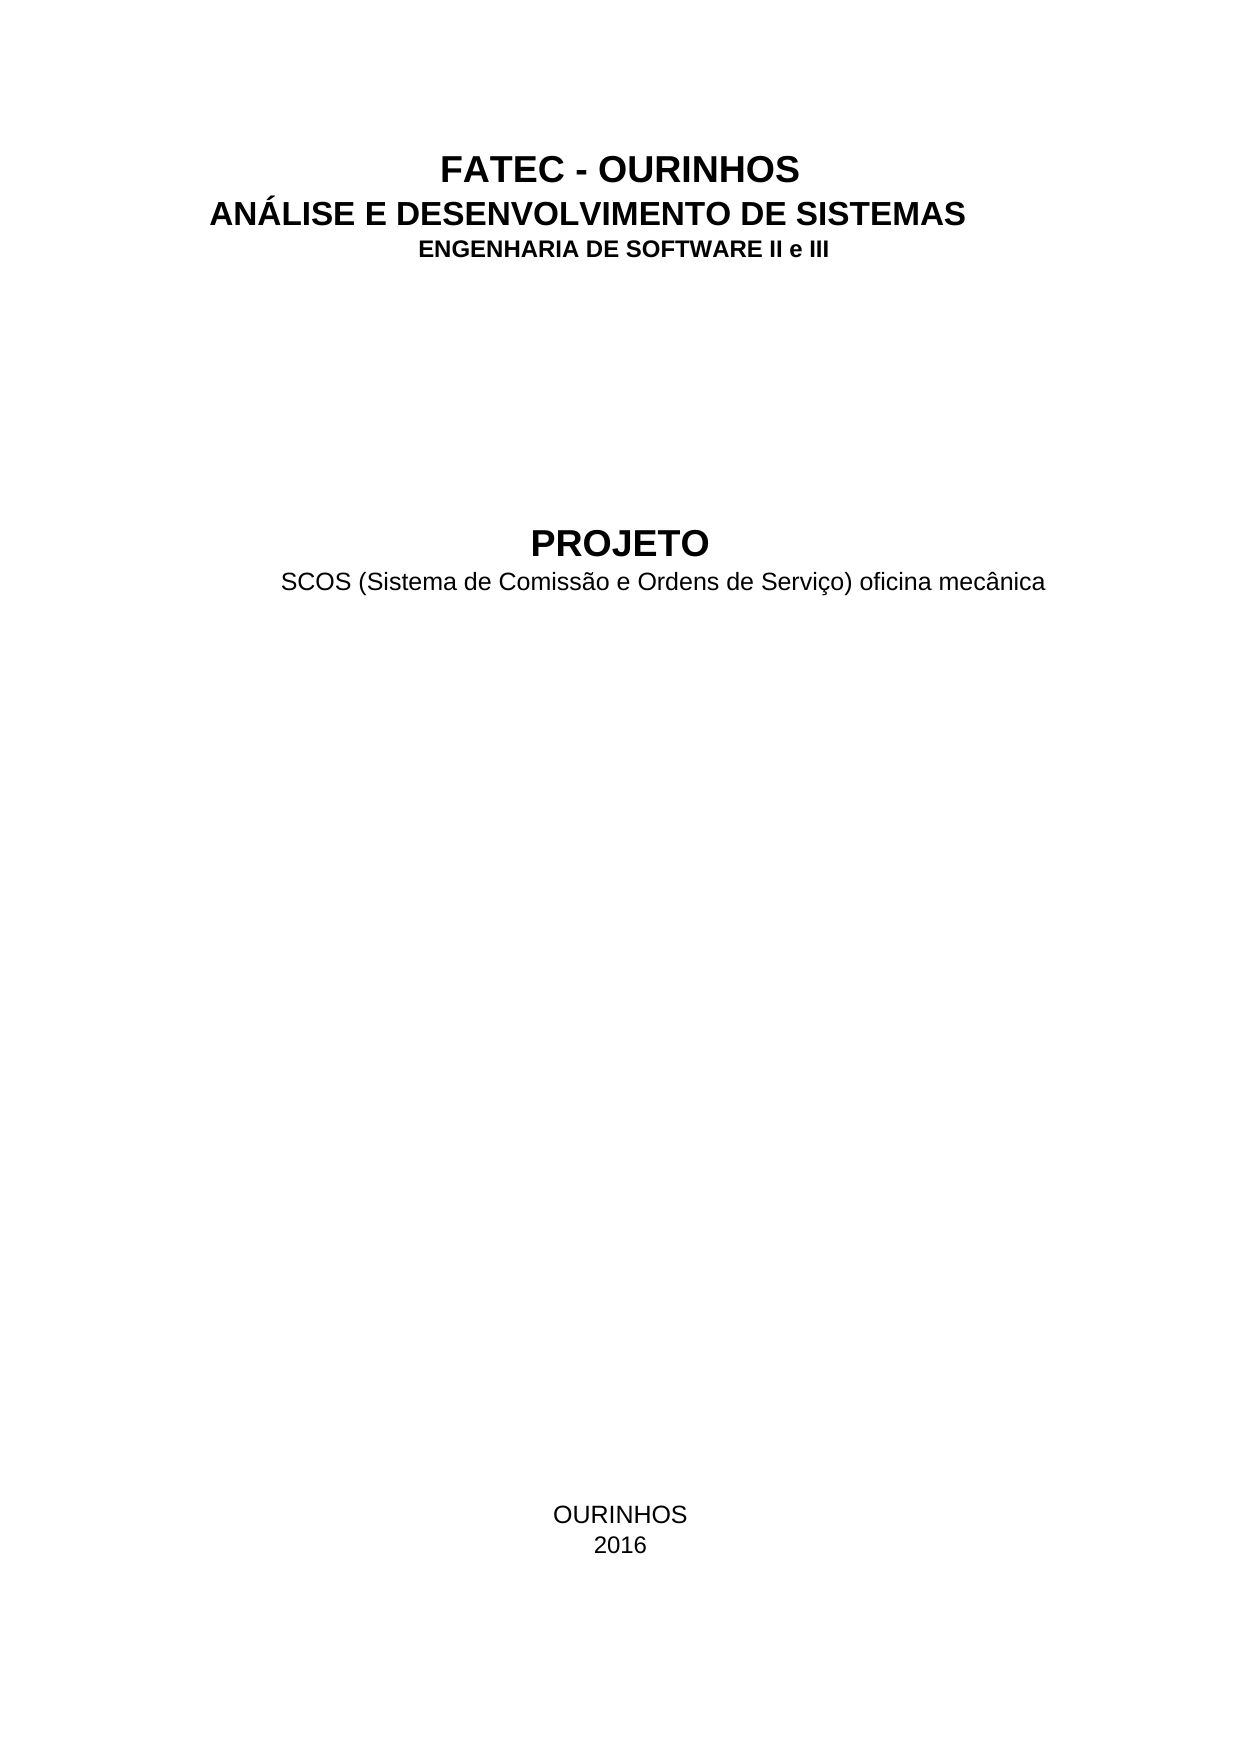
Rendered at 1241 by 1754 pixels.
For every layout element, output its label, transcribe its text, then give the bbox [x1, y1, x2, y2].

text 2016 [177, 1531, 1063, 1558]
text PROJETO [177, 521, 1063, 564]
text OURINHOS [177, 1500, 1063, 1529]
text ENGENHARIA DE SOFTWARE II e III [357, 236, 890, 263]
text SCOS (Sistema de Comissão e Ordens de Serviço) oficina mecânica [263, 567, 1064, 596]
text ANÁLISE E DESENVOLVIMENTO DE SISTEMAS [177, 194, 998, 233]
text FATEC - OURINHOS [177, 148, 1063, 191]
